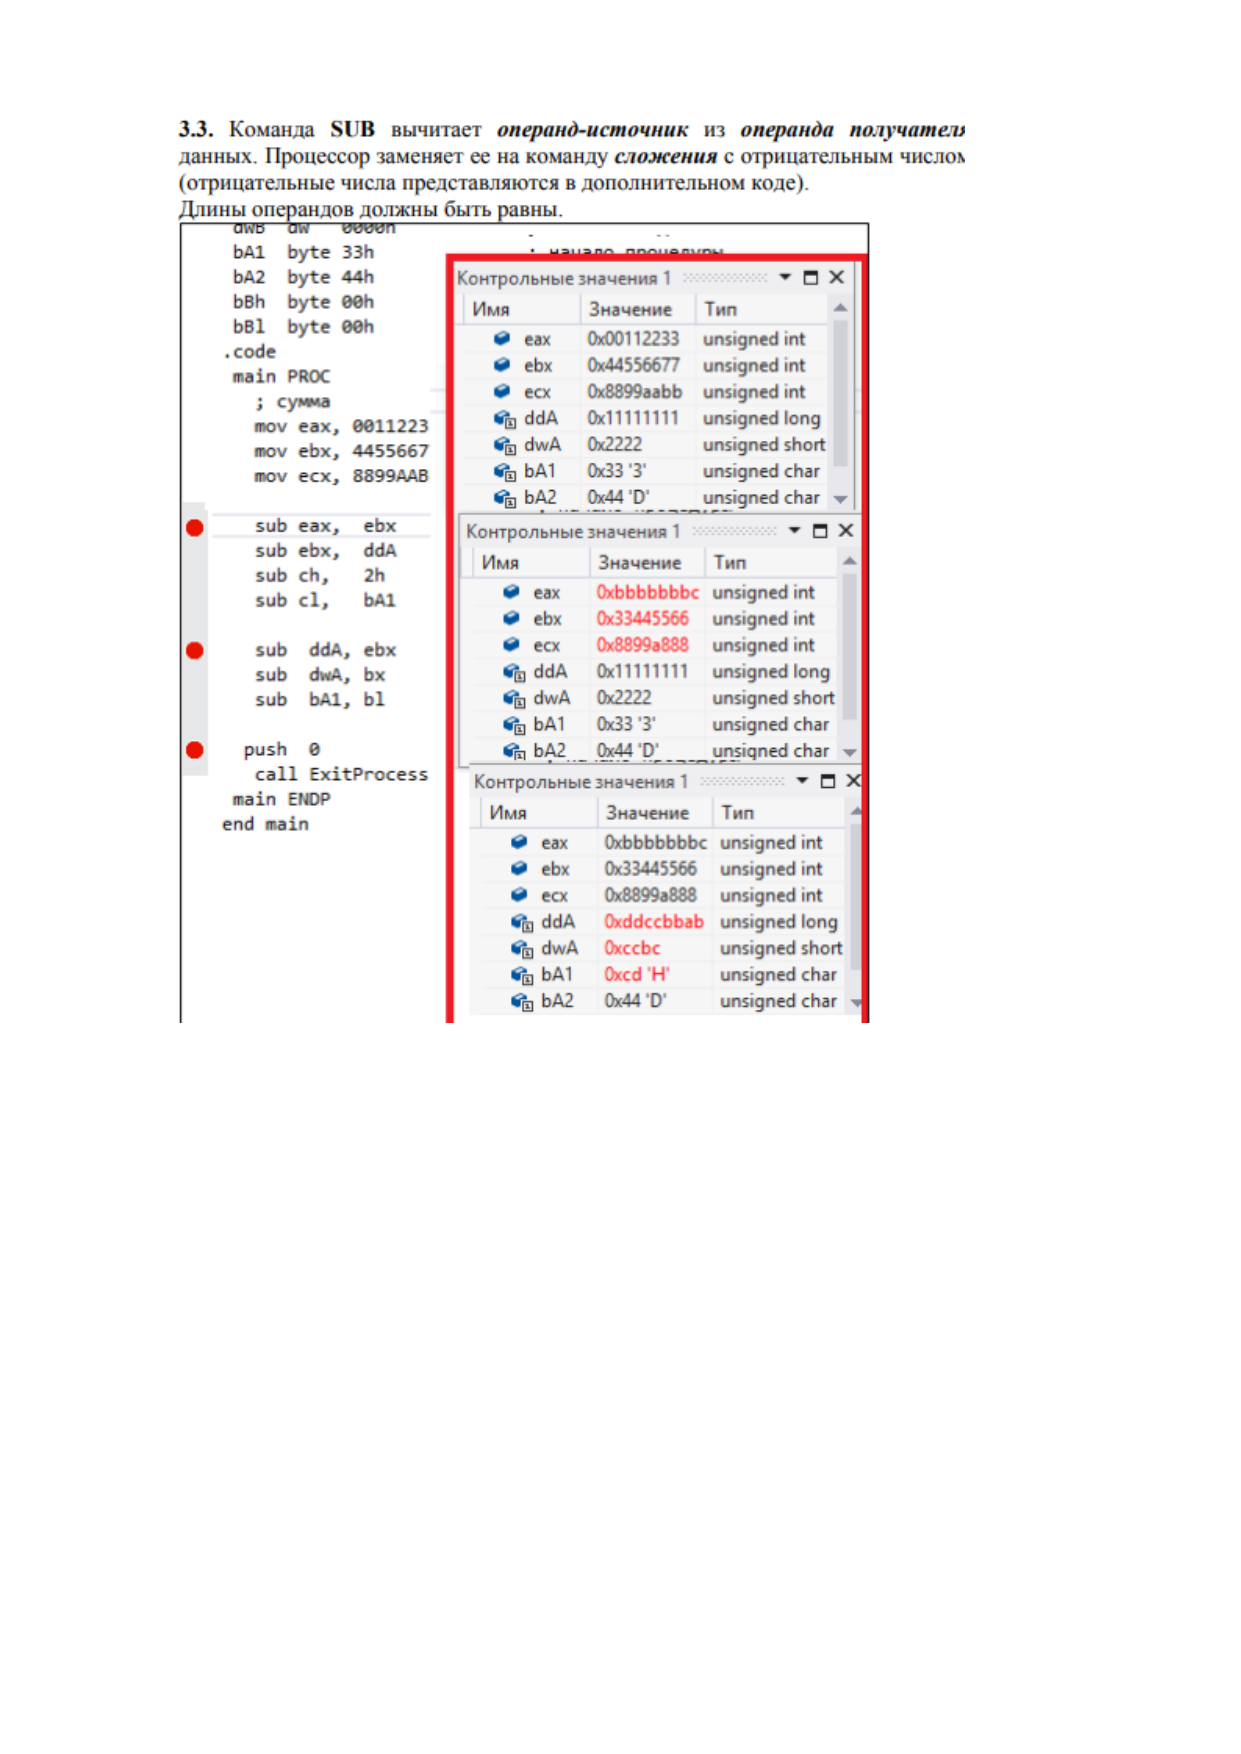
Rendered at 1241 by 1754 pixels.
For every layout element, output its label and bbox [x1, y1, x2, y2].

picture [177, 118, 965, 1023]
